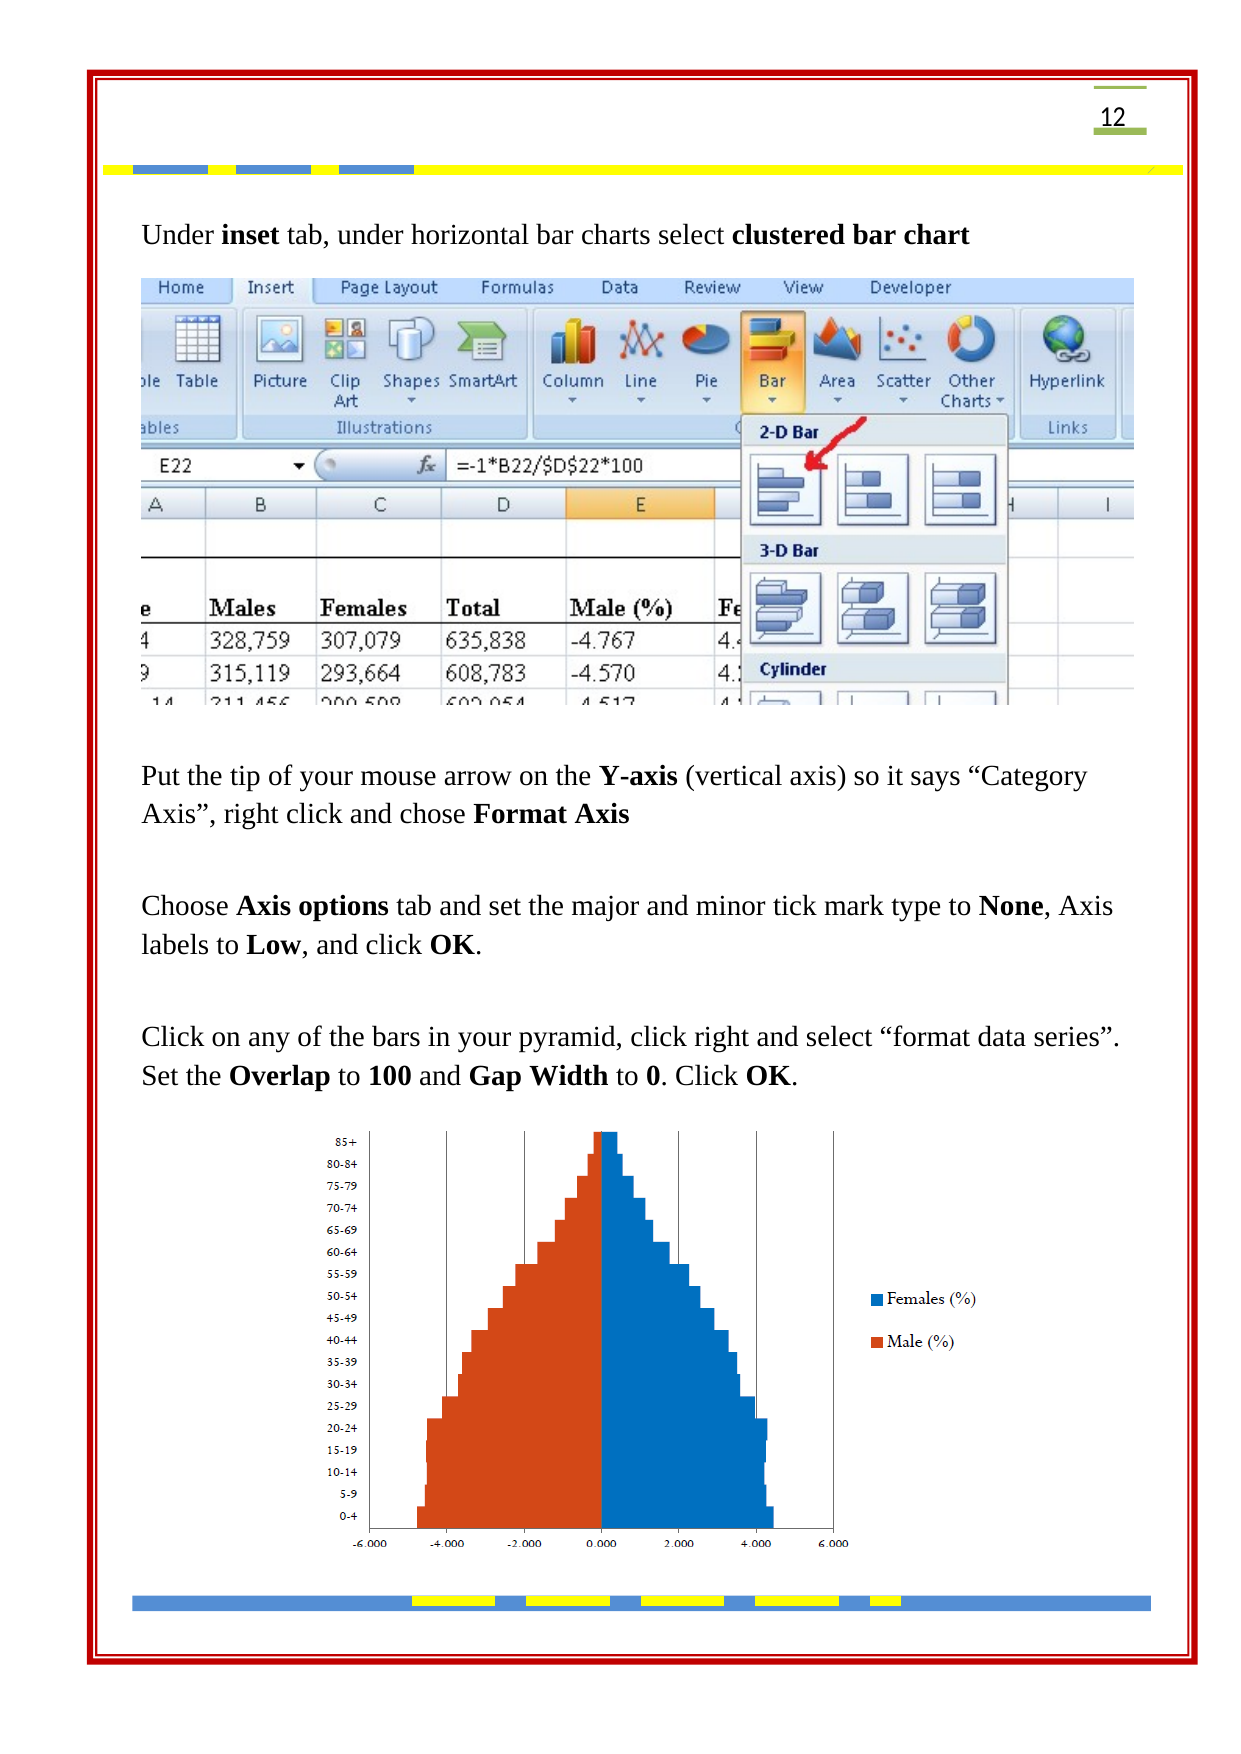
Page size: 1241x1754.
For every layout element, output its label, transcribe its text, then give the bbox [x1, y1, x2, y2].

picture [141, 278, 1134, 705]
picture [326, 1131, 976, 1547]
text Under inset tab, under horizontal bar charts select clustered bar chart [141, 217, 1194, 251]
text 12 [211, 98, 1194, 159]
text Put the tip of your mouse arrow on the Y-axis (vertical axis) so it says “Category Axis”, right click and chose Format Axis [141, 758, 1089, 830]
text Click on any of the bars in your pyramid, click right and select “format data series”. Set the Overlap to 100 and Gap Width to 0. Click OK. [141, 1019, 1122, 1091]
text Choose Axis options tab and set the major and minor tick mark type to None, Axis labels to Low, and click OK. [141, 888, 1115, 960]
